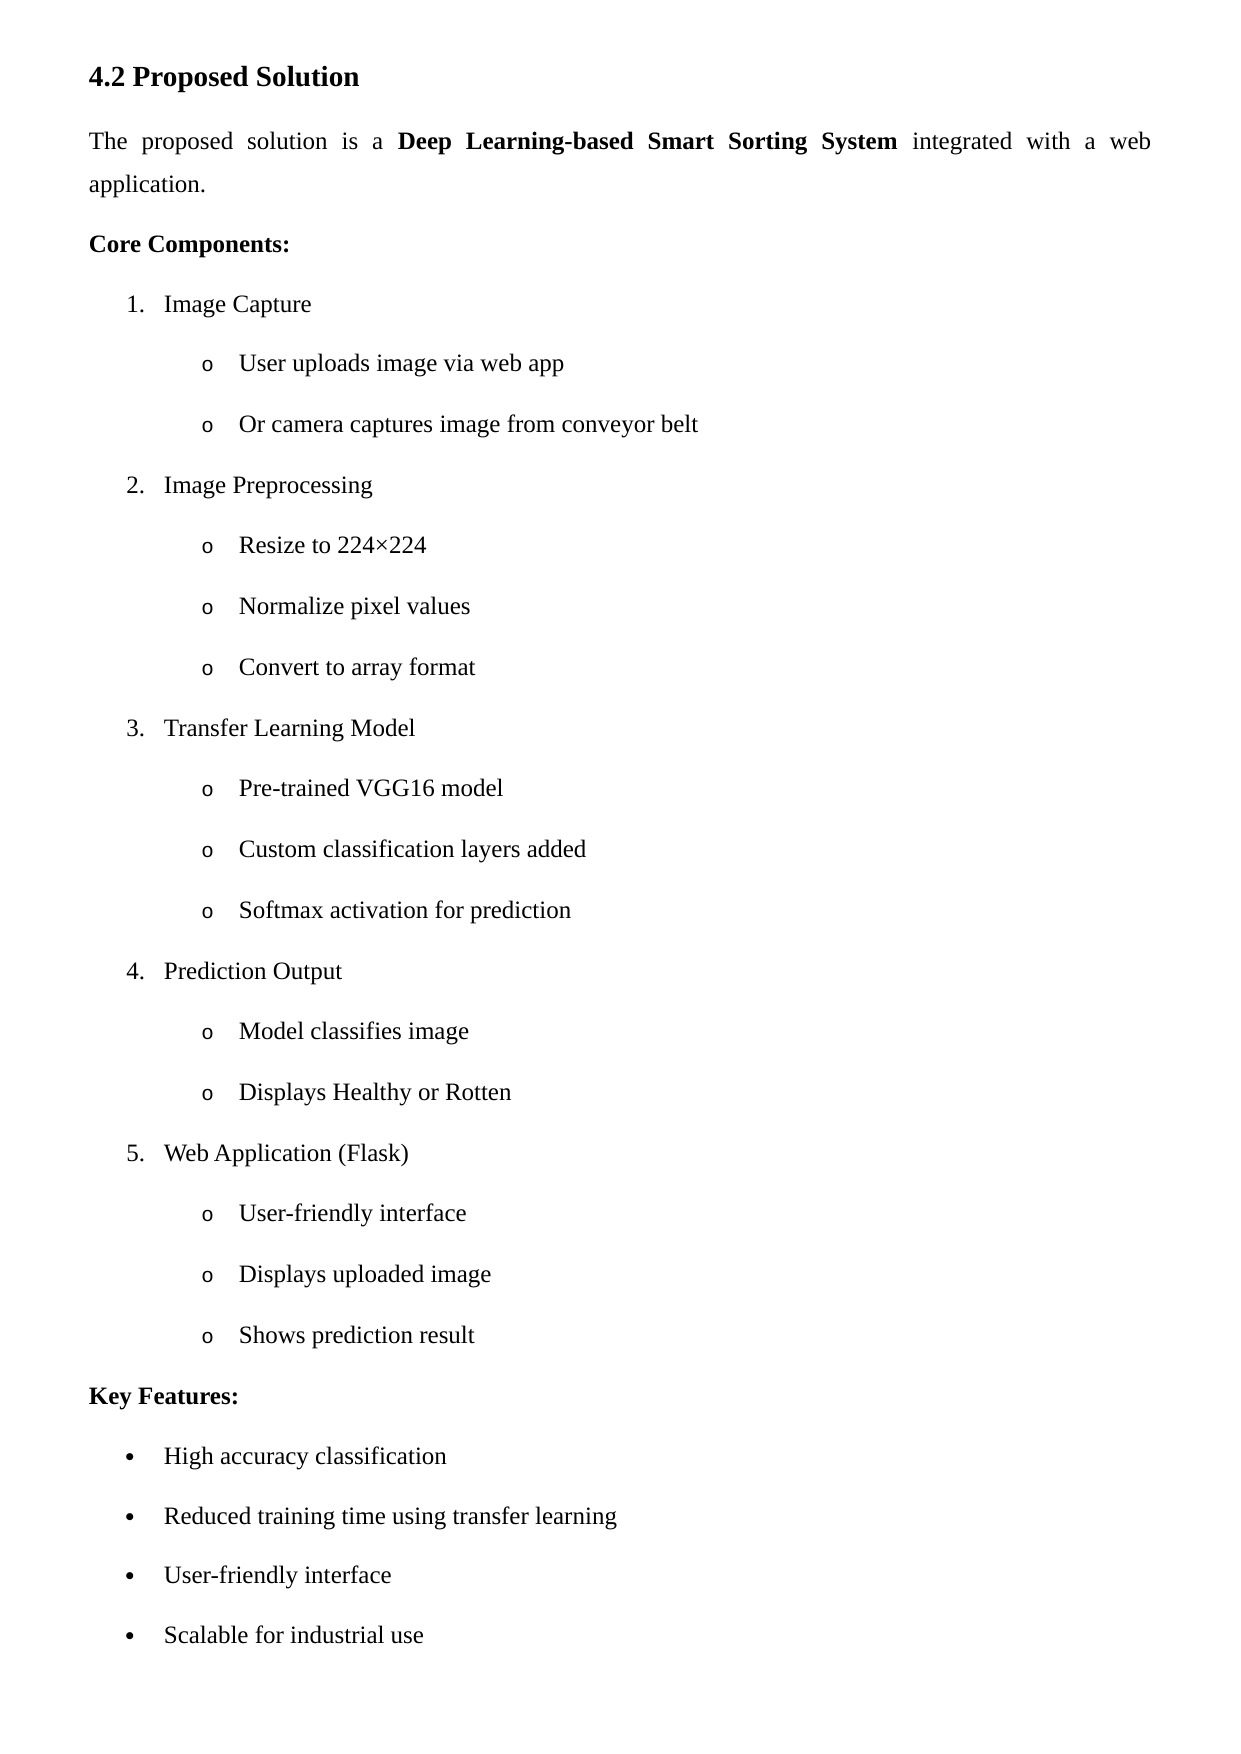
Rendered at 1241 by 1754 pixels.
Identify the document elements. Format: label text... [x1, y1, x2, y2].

list Convert to array format [201, 652, 1152, 682]
list Resize to 224×224 [201, 530, 1152, 560]
text Core Components: [89, 229, 1152, 258]
list High accuracy classification [126, 1441, 1152, 1470]
list Custom classification layers added [201, 834, 1152, 864]
list Scalable for industrial use [126, 1620, 1152, 1649]
list Model classifies image [201, 1016, 1152, 1046]
list Displays uploaded image [201, 1259, 1152, 1289]
list Prediction Output [126, 956, 1152, 985]
list User-friendly interface [126, 1561, 1152, 1589]
text Key Features: [89, 1381, 1152, 1410]
list Shows prediction result [201, 1320, 1152, 1350]
list User uploads image via web app [201, 348, 1152, 378]
list Image Capture [126, 289, 1152, 317]
list Normalize pixel values [201, 591, 1152, 621]
list Pre-trained VGG16 model [201, 773, 1152, 803]
text The proposed solution is a Deep Learning-based Smart Sorting System integrated with a web application. [89, 126, 1152, 198]
list User-friendly interface [201, 1198, 1152, 1228]
list Web Application (Flask) [126, 1138, 1152, 1167]
list Displays Healthy or Rotten [201, 1077, 1152, 1107]
list Softmax activation for prediction [201, 895, 1152, 925]
text 4.2 Proposed Solution [89, 59, 1152, 93]
list Or camera captures image from conveyor belt [201, 409, 1152, 439]
list Transfer Learning Model [126, 713, 1152, 742]
list Reduced training time using transfer learning [126, 1501, 1152, 1529]
list Image Preprocessing [126, 471, 1152, 499]
